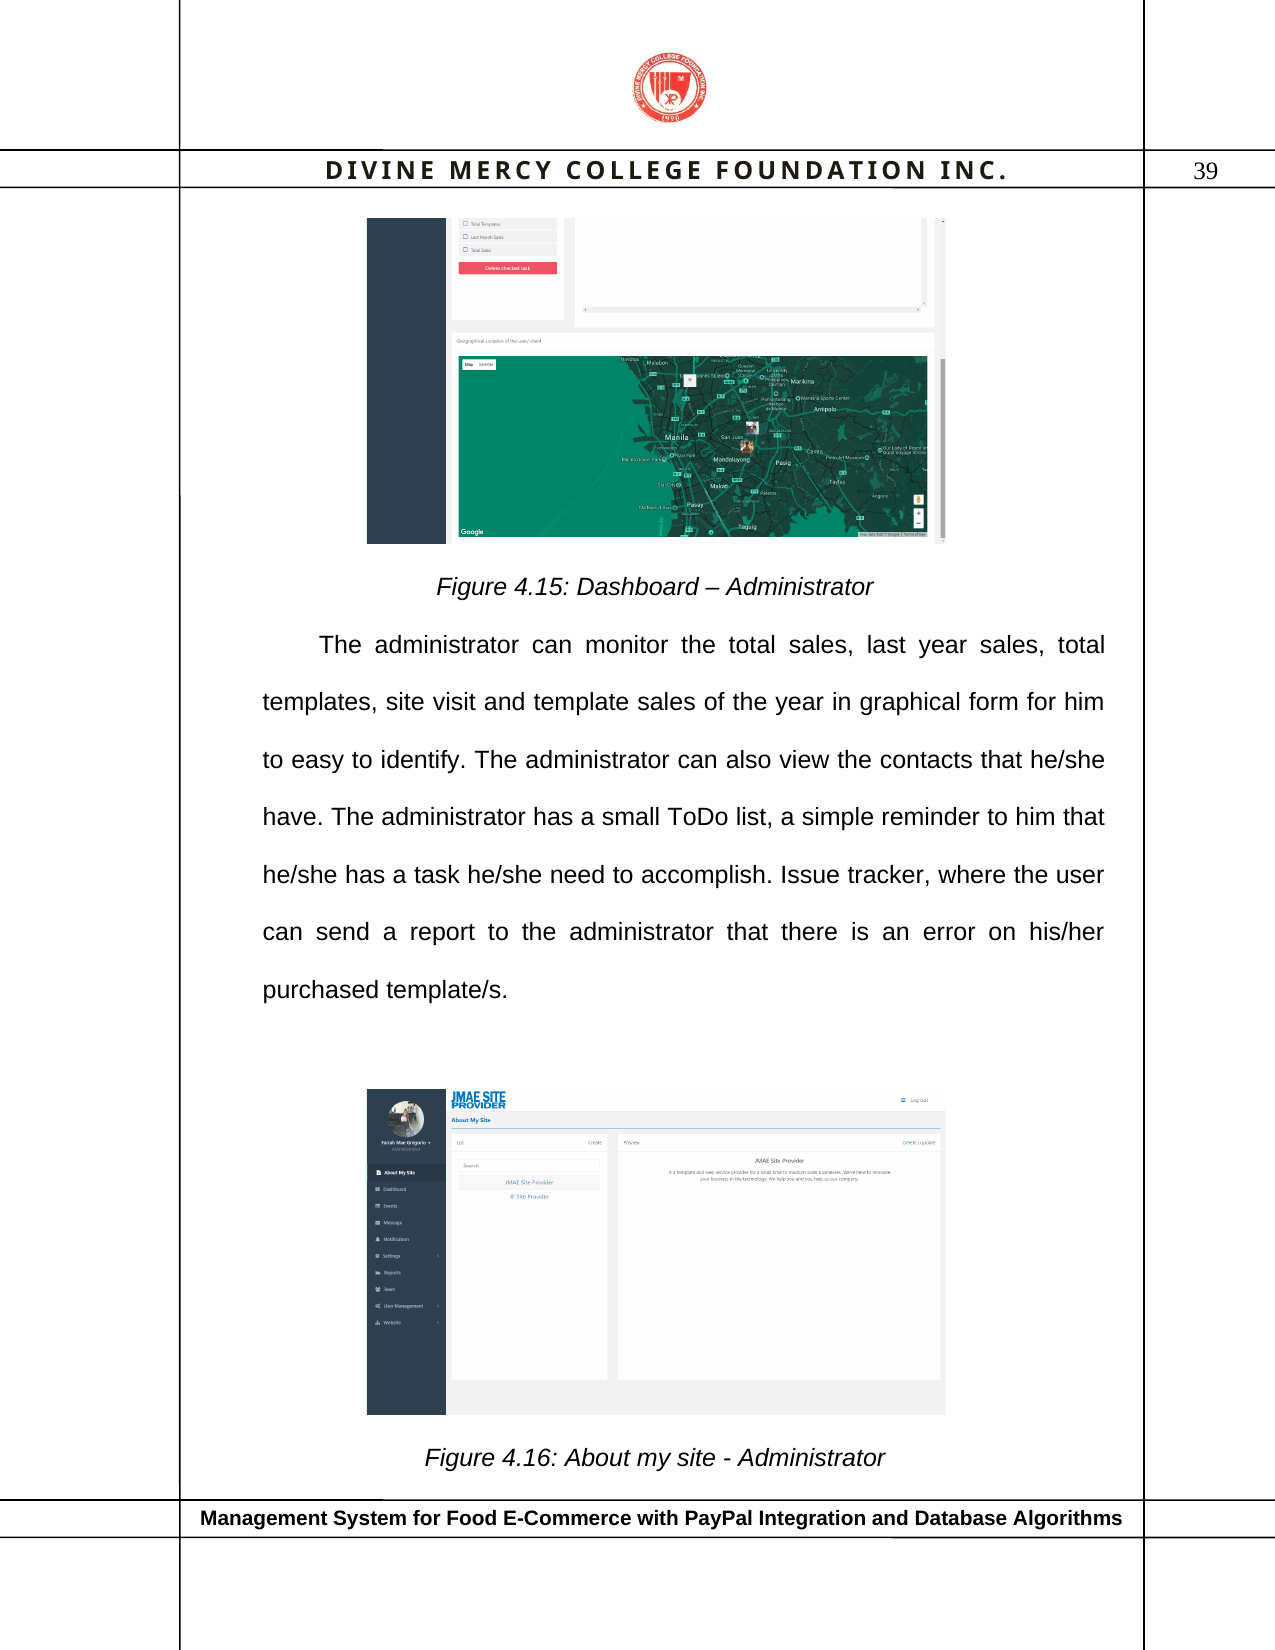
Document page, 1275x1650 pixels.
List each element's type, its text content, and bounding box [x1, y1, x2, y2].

picture [632, 52, 709, 123]
text Figure 4.15: Dashboard – Administrator [206, 572, 1106, 601]
picture [366, 1089, 946, 1415]
picture [366, 218, 946, 544]
text The administrator can monitor the total sales, last year sales, total templates, site visit and template sales of the year in graphical form for him to easy to identify. The administrator can also view the contacts that he/she have. The administrator has a small ToDo list, a simple reminder to him that he/she has a task he/she need to accomplish. Issue tracker, where the user can send a report to the administrator that there is an error on his/her purchased template/s. [262, 630, 1106, 1003]
text Figure 4.16: About my site - Administrator [206, 1443, 1106, 1472]
